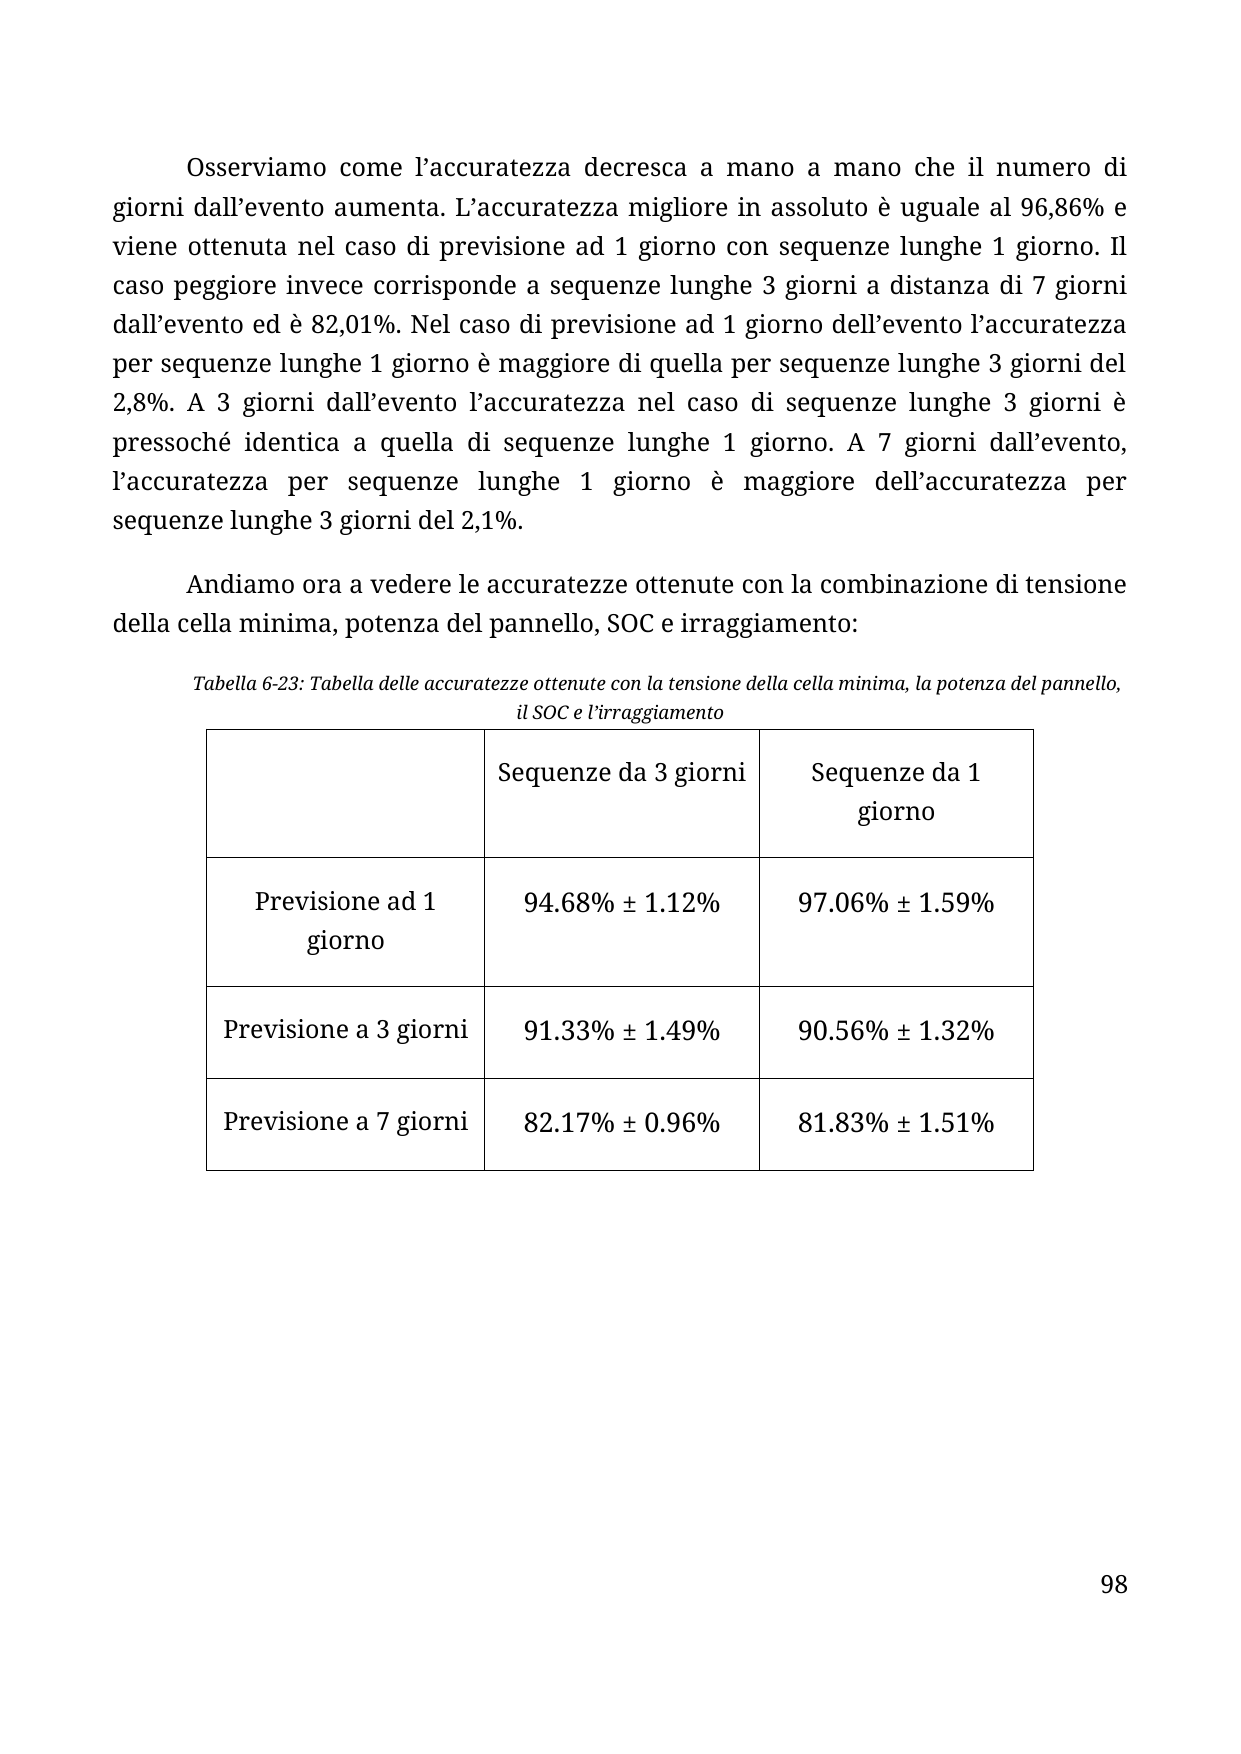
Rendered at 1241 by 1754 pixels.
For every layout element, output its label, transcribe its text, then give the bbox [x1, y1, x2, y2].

table_cell Previsione a 3 giorni [207, 987, 484, 1078]
table_cell 97.06% ± 1.59% [760, 858, 1033, 986]
table_header [207, 730, 484, 857]
table_header Sequenze da 3 giorni [485, 730, 759, 857]
text Andiamo ora a vedere le accuratezze ottenute con la combinazione di tensione della cella minima, potenza del pannello, SOC e irraggiamento: [112, 567, 1128, 640]
table_cell 91.33% ± 1.49% [485, 987, 759, 1078]
table_cell Previsione a 7 giorni [207, 1079, 484, 1170]
text Osserviamo come l’accuratezza decresca a mano a mano che il numero di giorni dall’evento aumenta. L’accuratezza migliore in assoluto è uguale al 96,86% e viene ottenuta nel caso di previsione ad 1 giorno con sequenze lunghe 1 giorno. Il caso peggiore invece corrisponde a sequenze lunghe 3 giorni a distanza di 7 giorni dall’evento ed è 82,01%. Nel caso di previsione ad 1 giorno dell’evento l’accuratezza per sequenze lunghe 1 giorno è maggiore di quella per sequenze lunghe 3 giorni del 2,8%. A 3 giorni dall’evento l’accuratezza nel caso di sequenze lunghe 3 giorni è pressoché identica a quella di sequenze lunghe 1 giorno. A 7 giorni dall’evento, l’accuratezza per sequenze lunghe 1 giorno è maggiore dell’accuratezza per sequenze lunghe 3 giorni del 2,1%. [112, 150, 1128, 537]
table_cell 90.56% ± 1.32% [760, 987, 1033, 1078]
table_cell 82.17% ± 0.96% [485, 1079, 759, 1170]
table_cell 94.68% ± 1.12% [485, 858, 759, 986]
table_header Sequenze da 1 giorno [760, 730, 1033, 857]
table_cell Previsione ad 1 giorno [207, 858, 484, 986]
table_cell 81.83% ± 1.51% [760, 1079, 1033, 1170]
